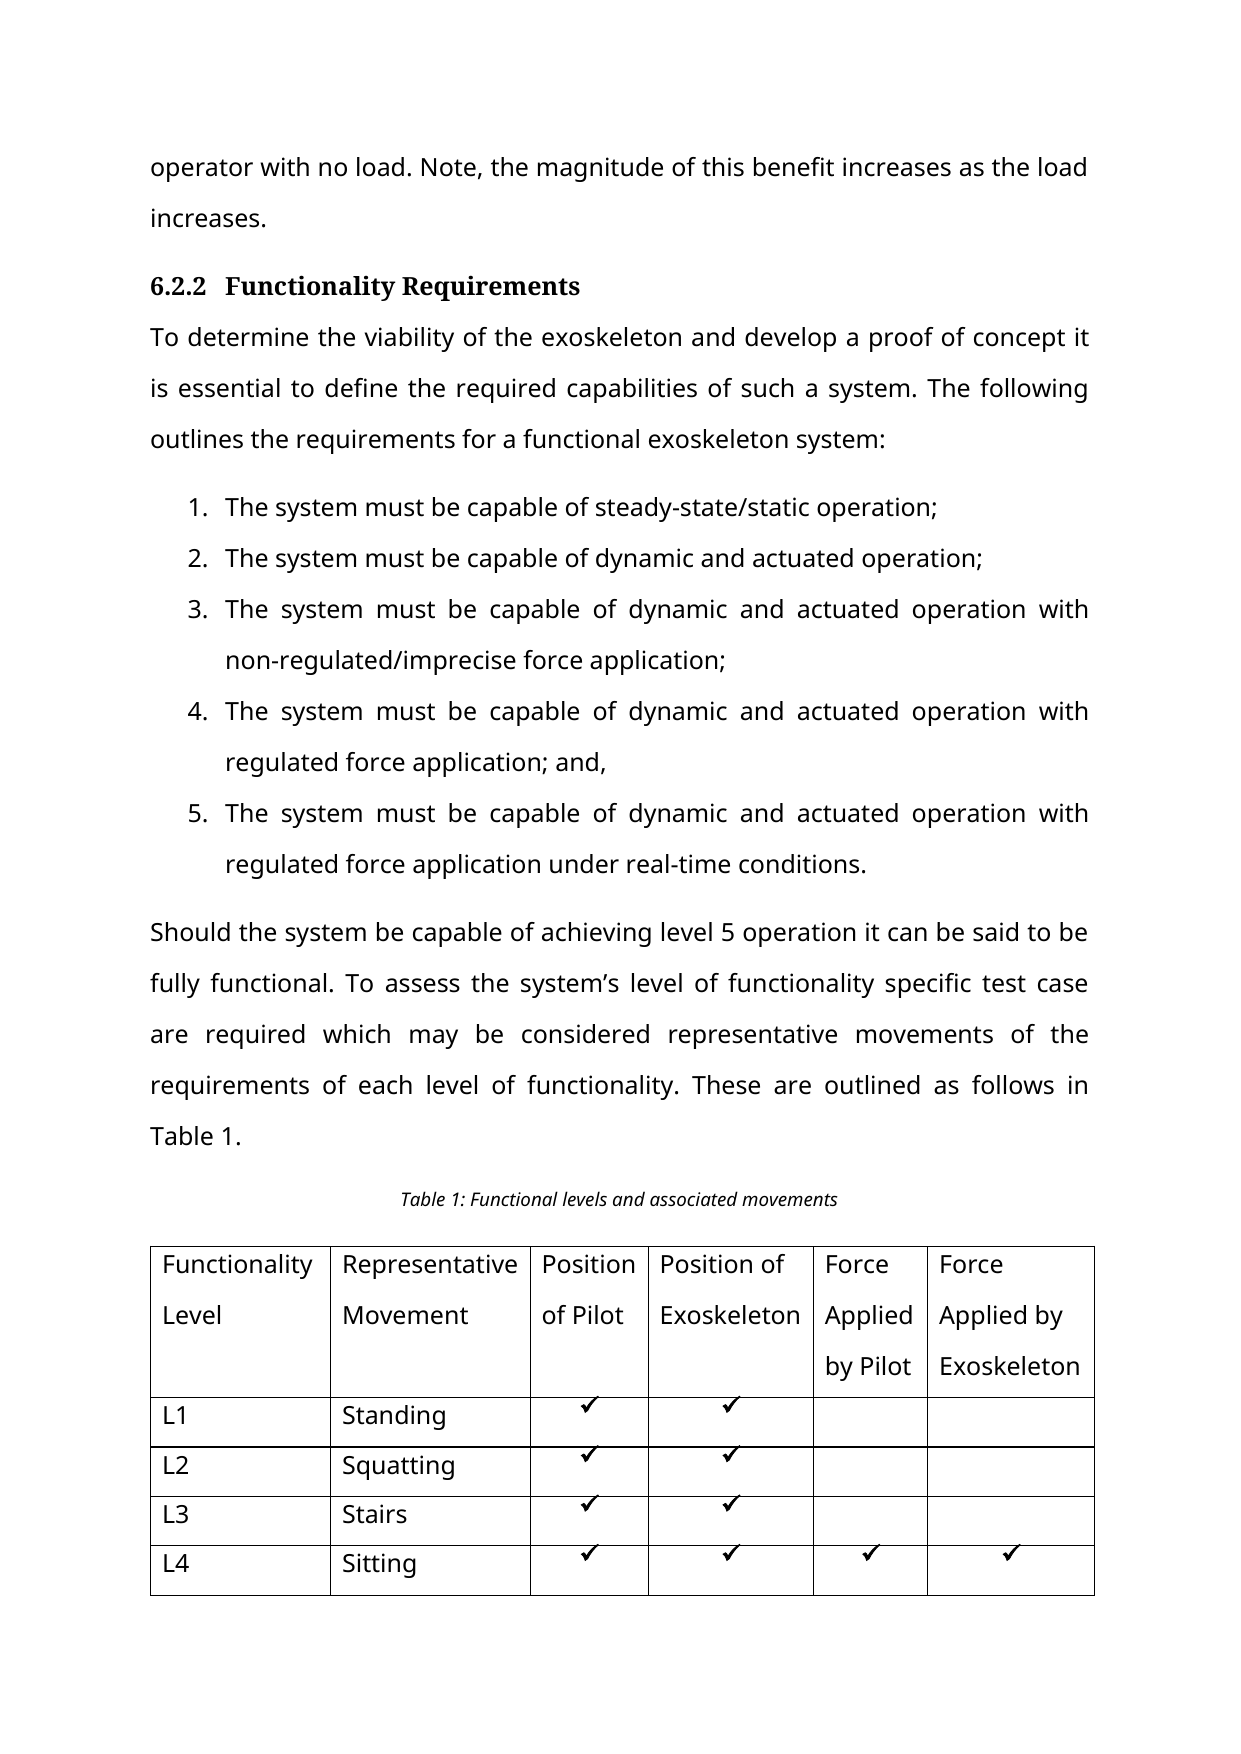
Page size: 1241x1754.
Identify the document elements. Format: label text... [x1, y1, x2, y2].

table_cell [814, 1546, 927, 1594]
table_header Position of Exoskeleton [649, 1247, 813, 1397]
list The system must be capable of dynamic and actuated operation with regulated force application; and, [187, 694, 1090, 779]
table_cell [814, 1497, 927, 1545]
list The system must be capable of steady-state/static operation; [187, 489, 1090, 524]
subtitle Functionality Requirements [150, 269, 1090, 303]
table_cell [814, 1398, 927, 1446]
list The system must be capable of dynamic and actuated operation with non-regulated/imprecise force application; [187, 592, 1090, 677]
list The system must be capable of dynamic and actuated operation with regulated force application under real-time conditions. [187, 796, 1090, 881]
table_cell L3 [151, 1497, 330, 1545]
table_cell [814, 1448, 927, 1496]
table_cell [531, 1448, 648, 1496]
text Should the system be capable of achieving level 5 operation it can be said to be fully functional. To assess the system’s level of functionality specific test case are required which may be considered representative movements of the requirements of each level of functionality. These are outlined as follows in Table 1. [150, 914, 1090, 1153]
table_cell [649, 1546, 813, 1594]
table_cell [928, 1398, 1094, 1446]
table_header Functionality Level [151, 1247, 330, 1397]
table_cell [649, 1448, 813, 1496]
table_cell L1 [151, 1398, 330, 1446]
table_cell Standing [331, 1398, 530, 1446]
table_cell [928, 1546, 1094, 1594]
table_cell [928, 1448, 1094, 1496]
text Table 1: Functional levels and associated movements [150, 1186, 1090, 1212]
table_header Position of Pilot [531, 1247, 648, 1397]
list The system must be capable of dynamic and actuated operation; [187, 541, 1090, 575]
table_header Force Applied by Exoskeleton [928, 1247, 1094, 1397]
table_cell [649, 1398, 813, 1446]
table_cell L2 [151, 1448, 330, 1496]
table_cell [928, 1497, 1094, 1545]
table_header Representative Movement [331, 1247, 530, 1397]
table_cell Sitting [331, 1546, 530, 1594]
table_header Force Applied by Pilot [814, 1247, 927, 1397]
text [150, 150, 1090, 235]
table_cell Squatting [331, 1448, 530, 1496]
table_cell [531, 1398, 648, 1446]
table_cell [531, 1546, 648, 1594]
table_cell Stairs [331, 1497, 530, 1545]
text To determine the viability of the exoskeleton and develop a proof of concept it is essential to define the required capabilities of such a system. The following outlines the requirements for a functional exoskeleton system: [150, 320, 1090, 456]
table_cell L4 [151, 1546, 330, 1594]
table_cell [531, 1497, 648, 1545]
table_cell [649, 1497, 813, 1545]
